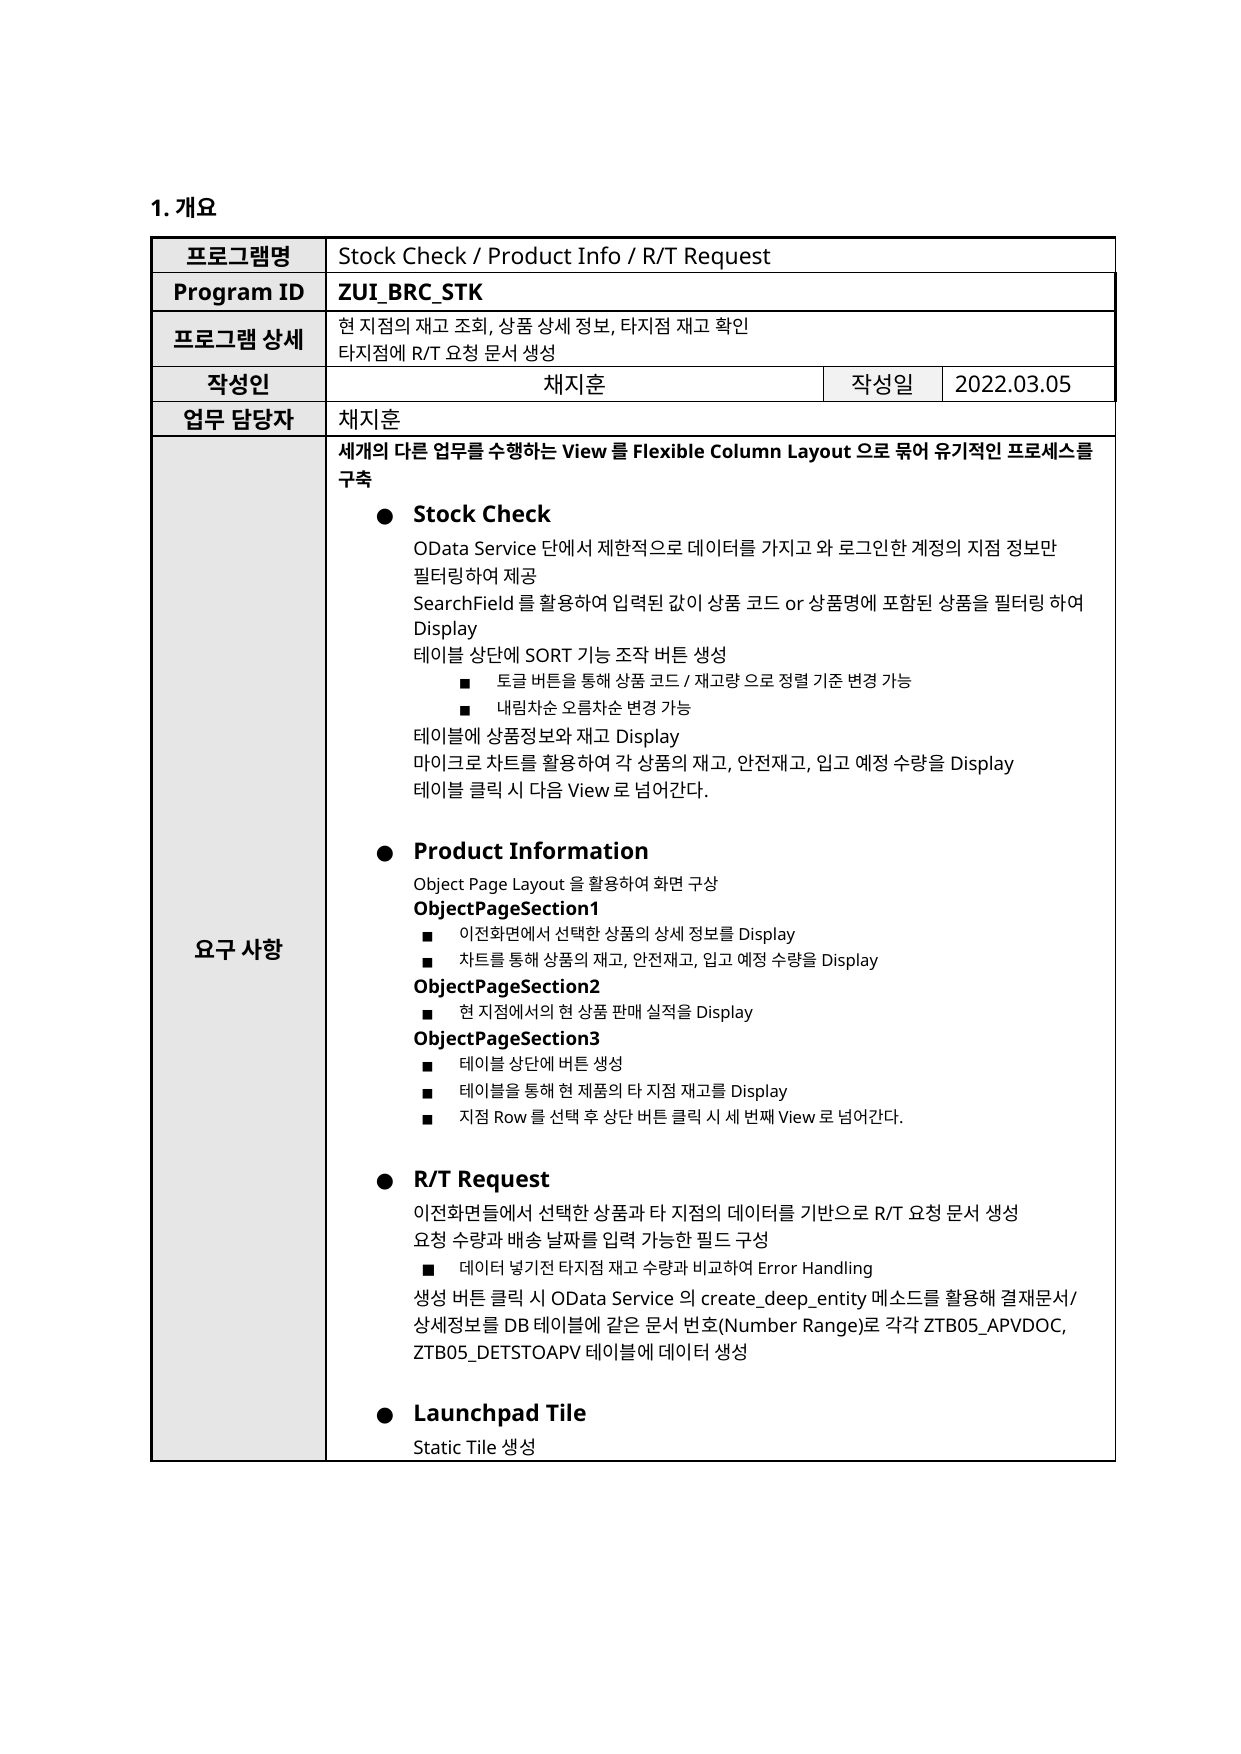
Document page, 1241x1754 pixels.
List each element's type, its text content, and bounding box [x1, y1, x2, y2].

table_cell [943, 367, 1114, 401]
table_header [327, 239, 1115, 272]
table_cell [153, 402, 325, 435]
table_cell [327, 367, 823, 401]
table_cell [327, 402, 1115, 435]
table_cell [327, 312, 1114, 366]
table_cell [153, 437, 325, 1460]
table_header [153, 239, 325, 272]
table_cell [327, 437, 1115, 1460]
text 1. 개요 [150, 190, 1090, 223]
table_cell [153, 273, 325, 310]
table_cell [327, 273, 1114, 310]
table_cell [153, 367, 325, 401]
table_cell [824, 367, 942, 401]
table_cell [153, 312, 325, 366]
